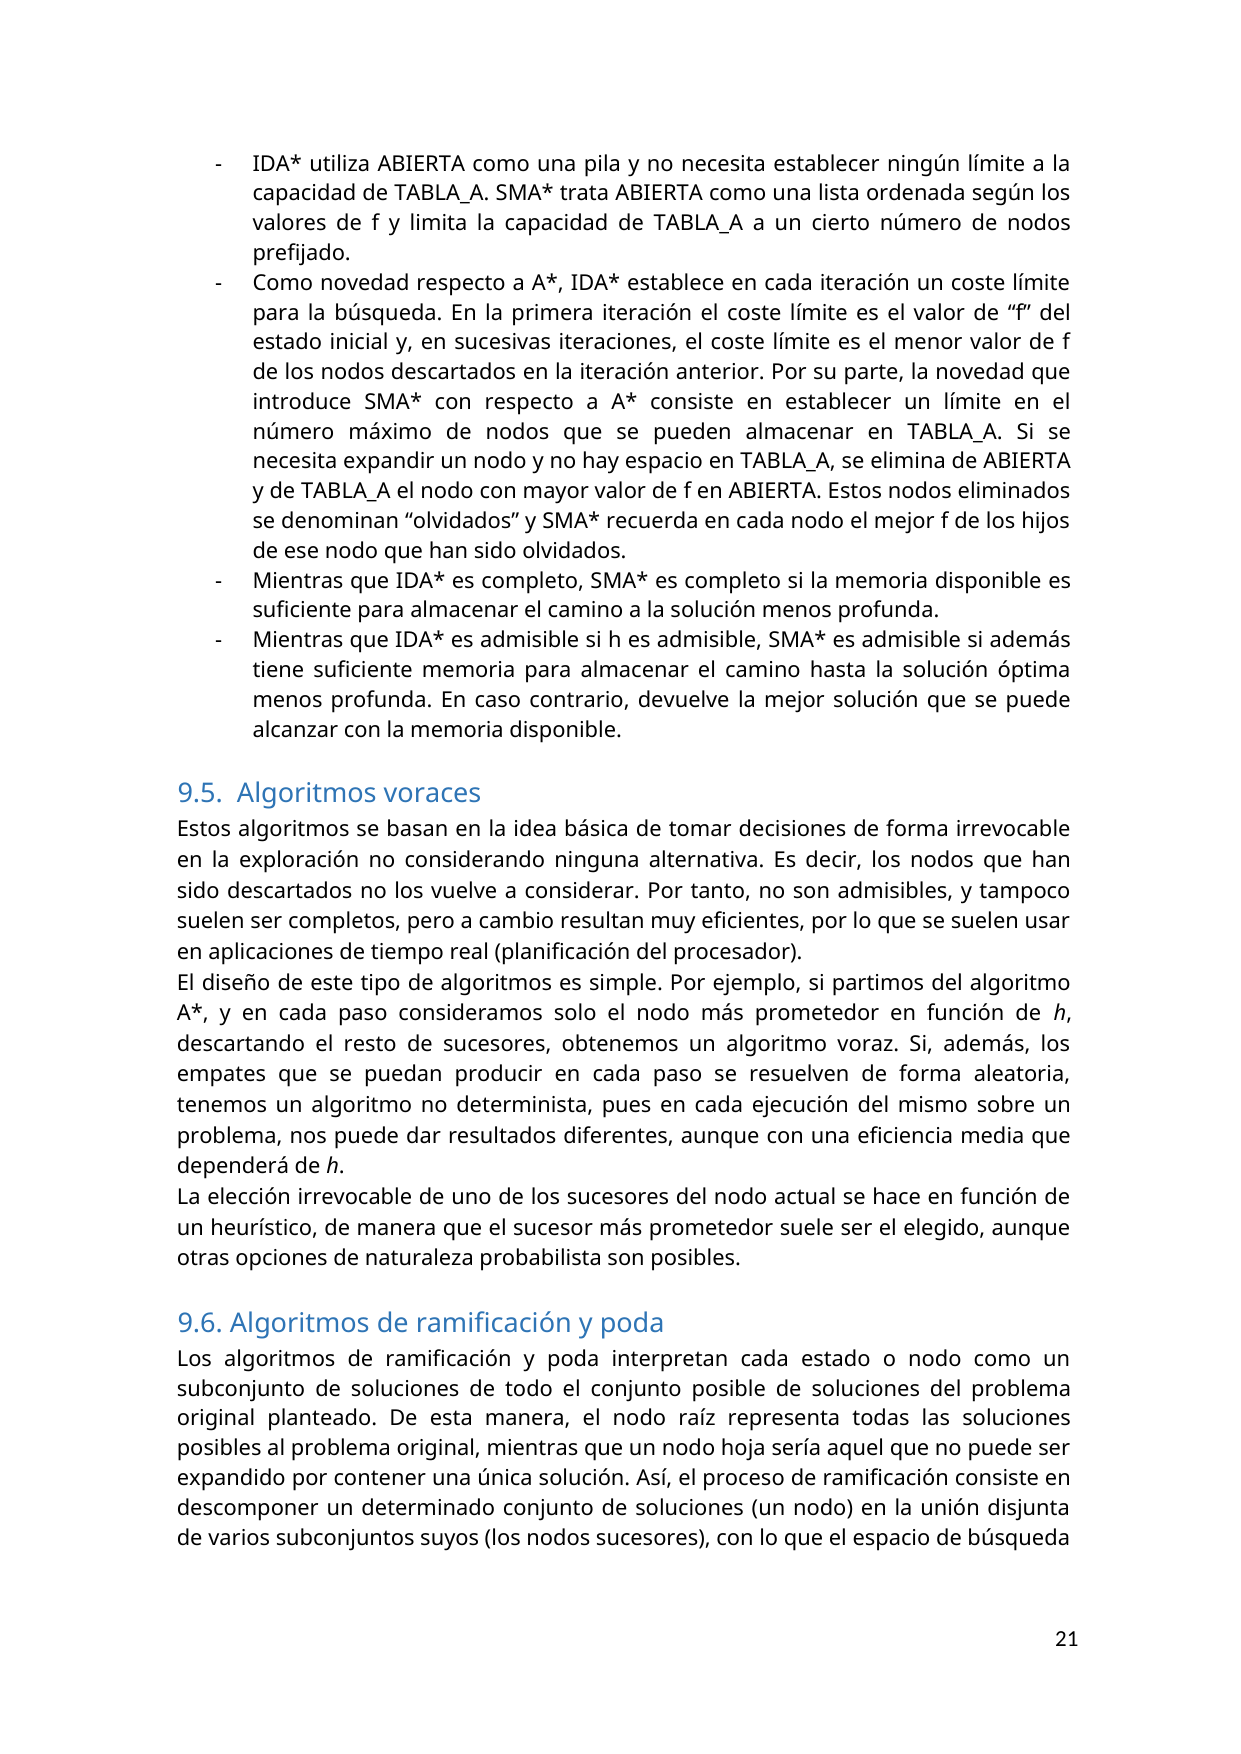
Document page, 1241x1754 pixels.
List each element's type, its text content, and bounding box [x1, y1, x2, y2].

text El diseño de este tipo de algoritmos es simple. Por ejemplo, si partimos del algoritmo A*, y en cada paso consideramos solo el nodo más prometedor en función de h, descartando el resto de sucesores, obtenemos un algoritmo voraz. Si, además, los empates que se puedan producir en cada paso se resuelven de forma aleatoria, tenemos un algoritmo no determinista, pues en cada ejecución del mismo sobre un problema, nos puede dar resultados diferentes, aunque con una eficiencia media que dependerá de h. [177, 967, 1072, 1180]
subtitle 9.6. Algoritmos de ramificación y poda [177, 1303, 1078, 1340]
text La elección irrevocable de uno de los sucesores del nodo actual se hace en función de un heurístico, de manera que el sucesor más prometedor suele ser el elegido, aunque otras opciones de naturaleza probabilista son posibles. [177, 1181, 1072, 1272]
subtitle 9.5. Algoritmos voraces [177, 774, 1078, 811]
list Mientras que IDA* es admisible si h es admisible, SMA* es admisible si además tiene suficiente memoria para almacenar el camino hasta la solución óptima menos profunda. En caso contrario, devuelve la mejor solución que se puede alcanzar con la memoria disponible. [215, 624, 1072, 743]
list IDA* utiliza ABIERTA como una pila y no necesita establecer ningún límite a la capacidad de TABLA_A. SMA* trata ABIERTA como una lista ordenada según los valores de f y limita la capacidad de TABLA_A a un cierto número de nodos prefijado. [215, 148, 1072, 267]
list Como novedad respecto a A*, IDA* establece en cada iteración un coste límite para la búsqueda. En la primera iteración el coste límite es el valor de “f” del estado inicial y, en sucesivas iteraciones, el coste límite es el menor valor de f de los nodos descartados en la iteración anterior. Por su parte, la novedad que introduce SMA* con respecto a A* consiste en establecer un límite en el número máximo de nodos que se pueden almacenar en TABLA_A. Si se necesita expandir un nodo y no hay espacio en TABLA_A, se elimina de ABIERTA y de TABLA_A el nodo con mayor valor de f en ABIERTA. Estos nodos eliminados se denominan “olvidados” y SMA* recuerda en cada nodo el mejor f de los hijos de ese nodo que han sido olvidados. [215, 267, 1072, 565]
list Mientras que IDA* es completo, SMA* es completo si la memoria disponible es suficiente para almacenar el camino a la solución menos profunda. [215, 565, 1072, 624]
text Estos algoritmos se basan en la idea básica de tomar decisiones de forma irrevocable en la exploración no considerando ninguna alternativa. Es decir, los nodos que han sido descartados no los vuelve a considerar. Por tanto, no son admisibles, y tampoco suelen ser completos, pero a cambio resultan muy eficientes, por lo que se suelen usar en aplicaciones de tiempo real (planificación del procesador). [177, 813, 1072, 966]
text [177, 1343, 1072, 1551]
